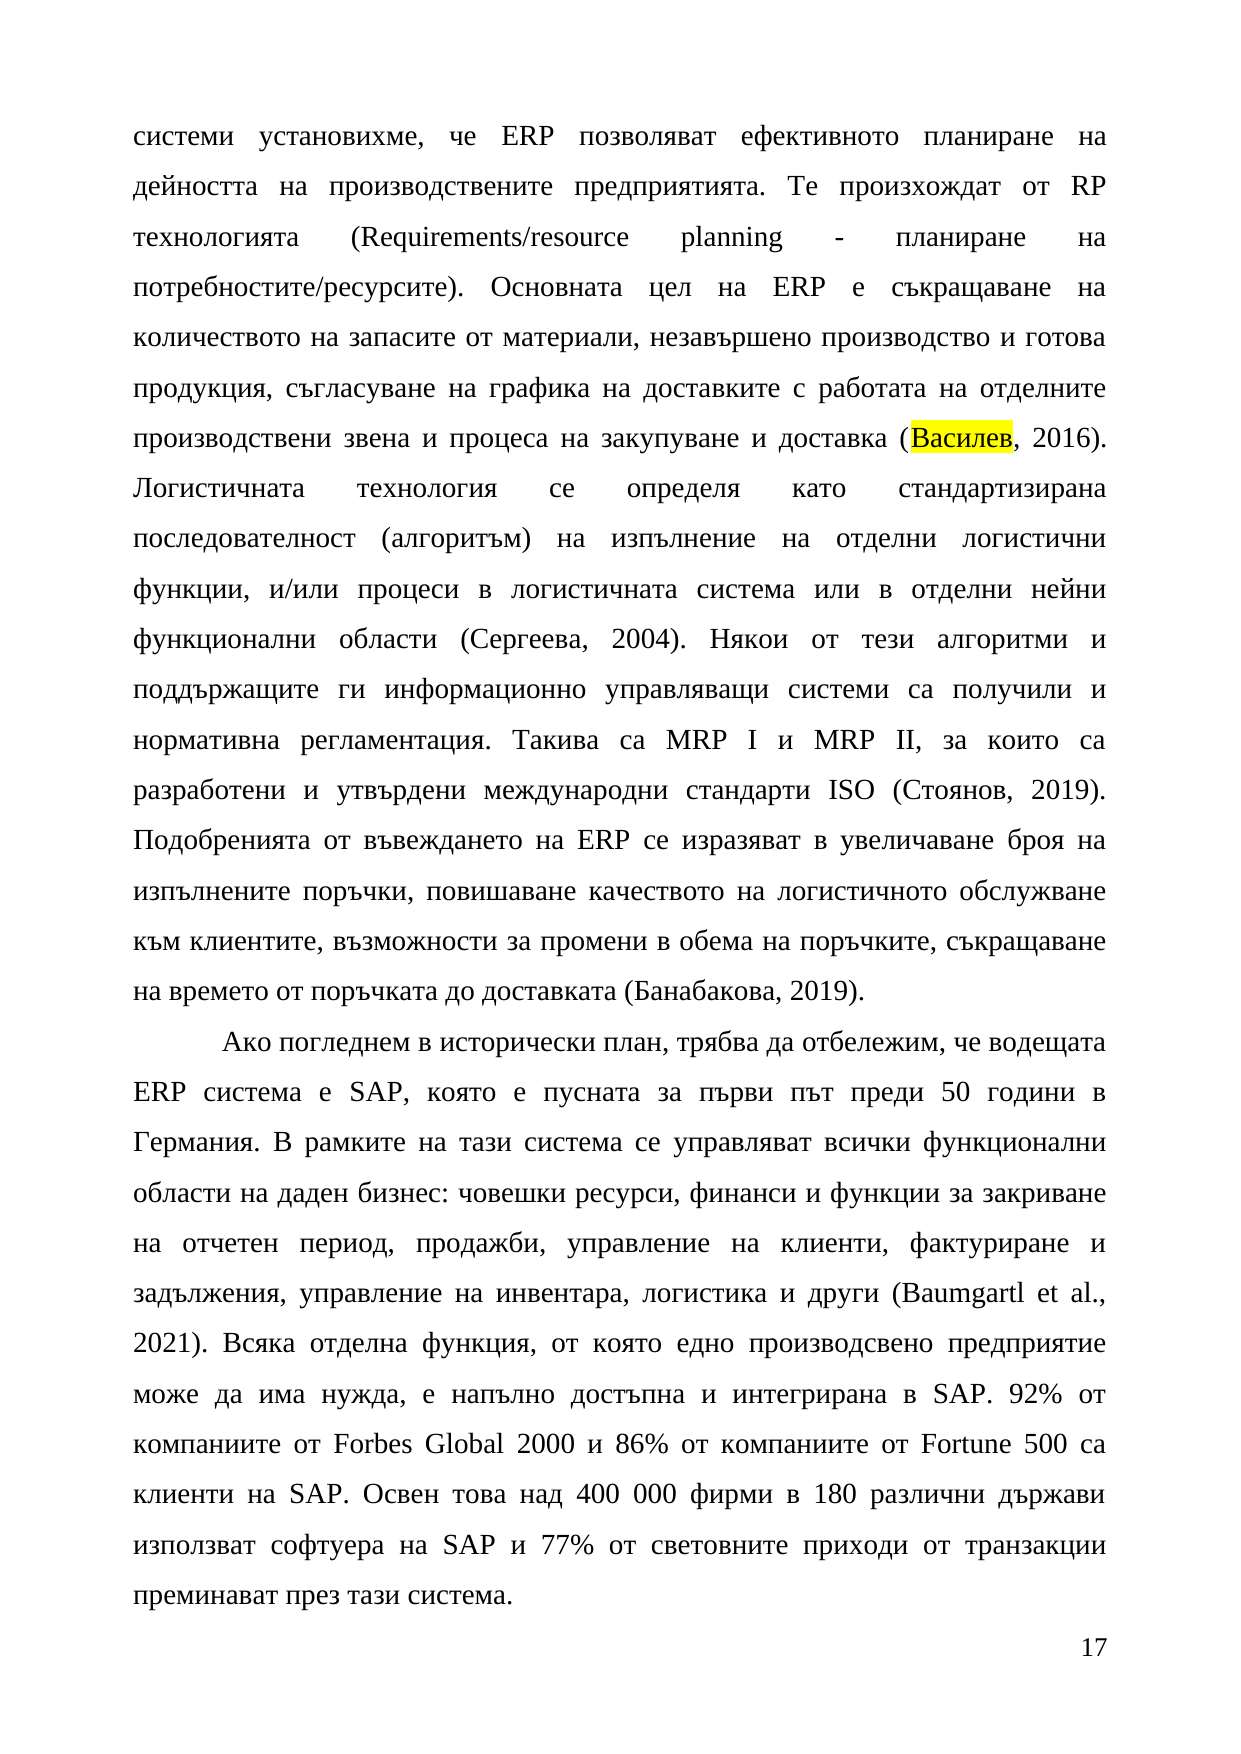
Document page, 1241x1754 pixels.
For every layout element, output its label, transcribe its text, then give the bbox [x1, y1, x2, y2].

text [133, 118, 1107, 1007]
text Ако погледнем в исторически план, трябва да отбележим, че водещата ERP система е SAP, която е пусната за първи път преди 50 години в Германия. В рамките на тази система се управляват всички функционални области на даден бизнес: човешки ресурси, финанси и функции за закриване на отчетен период, продажби, управление на клиенти, фактуриране и задължения, управление на инвентара, логистика и други (Baumgartl et al., 2021). Всяка отделна функция, от която едно производсвено предприятие може да има нужда, е напълно достъпна и интегрирана в SAP. 92% от компаниите от Forbes Global 2000 и 86% от компаниите от Fortune 500 са клиенти на SAP. Освен това над 400 000 фирми в 180 различни държави използват софтуера на SAP и 77% от световните приходи от транзакции преминават през тази система. [133, 1024, 1107, 1611]
